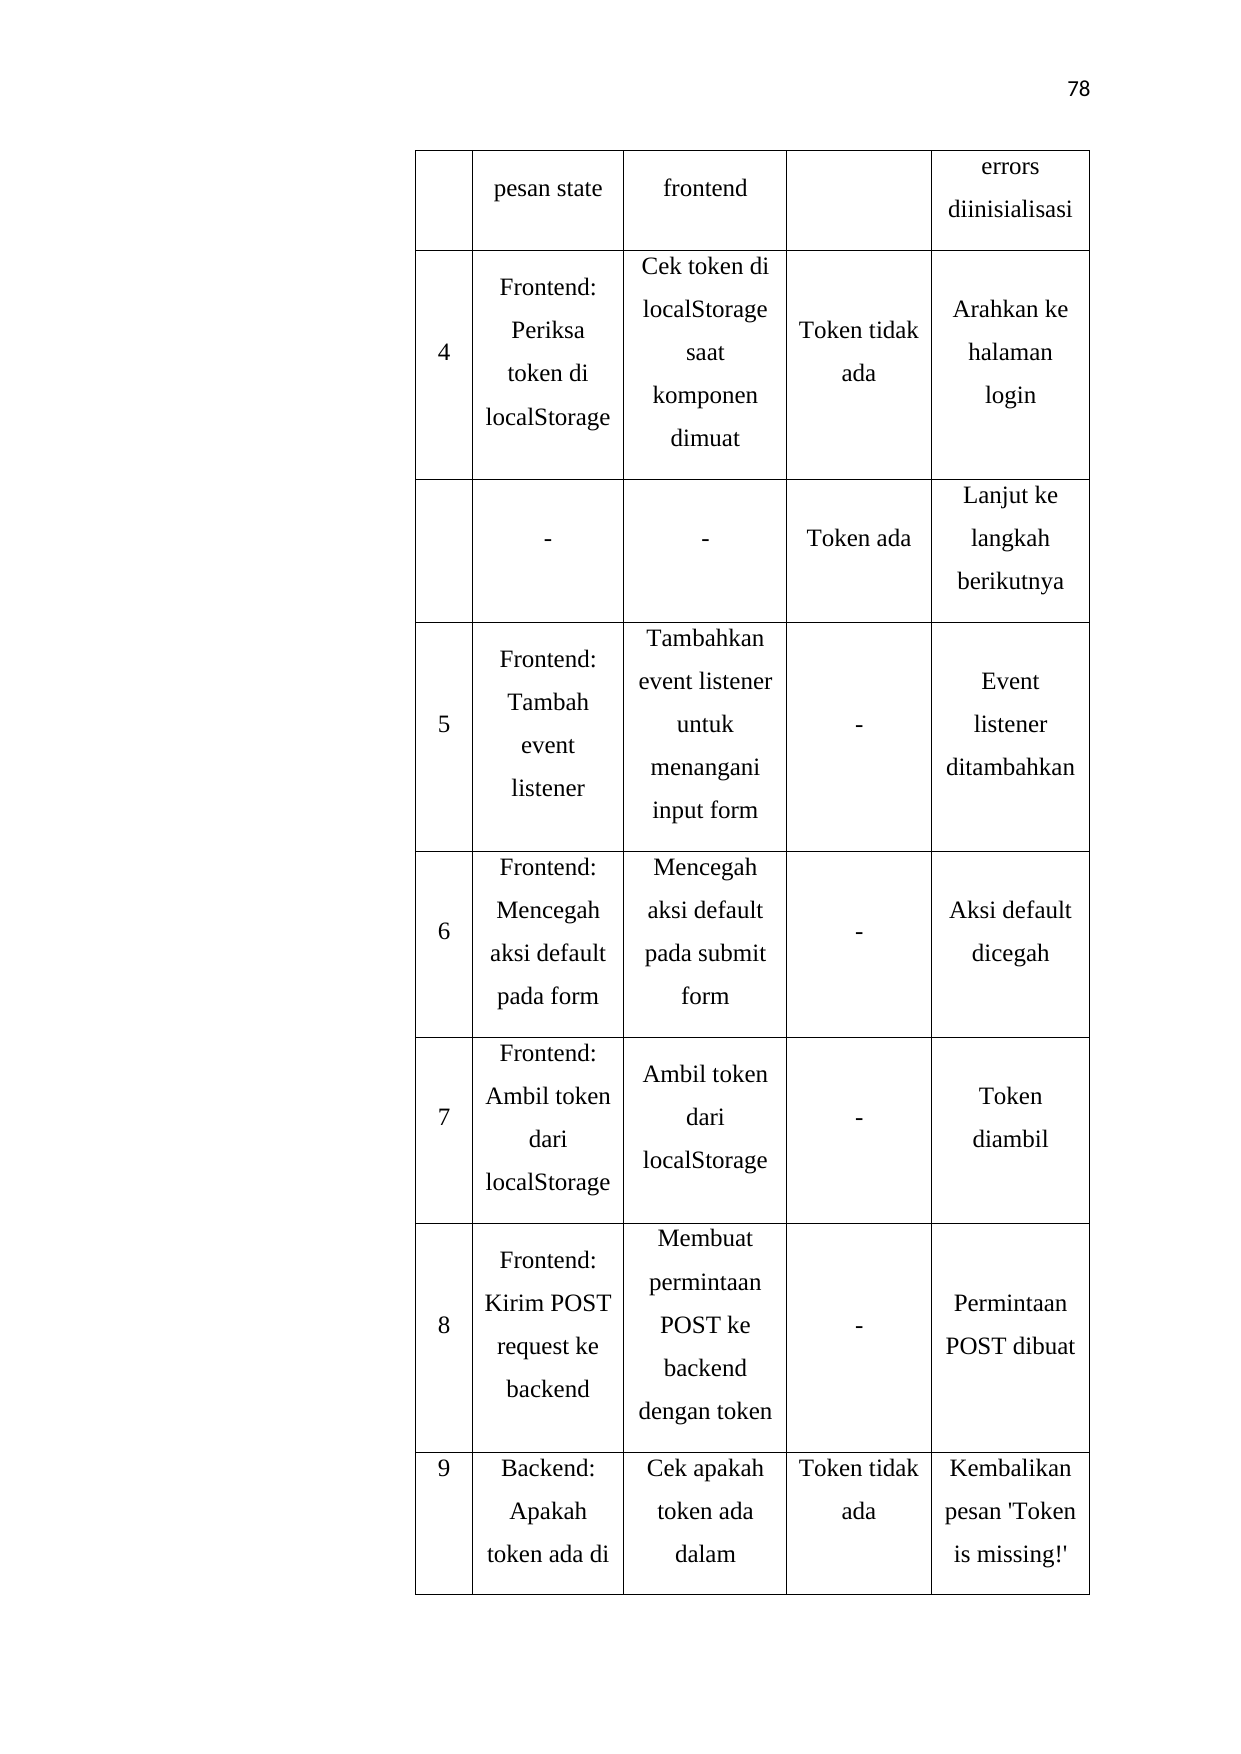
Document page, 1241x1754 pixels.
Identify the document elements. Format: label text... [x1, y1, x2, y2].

table_cell Lanjut ke langkah berikutnya [932, 480, 1089, 622]
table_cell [932, 1453, 1089, 1594]
table_cell 3 [416, 151, 472, 250]
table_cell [624, 1453, 786, 1594]
table_cell 4 [416, 251, 472, 479]
table_cell Frontend: Kirim POST request ke backend [473, 1224, 623, 1452]
table_cell - [787, 623, 931, 851]
table_cell Membuat permintaan POST ke backend dengan token [624, 1224, 786, 1452]
table_cell Aksi default dicegah [932, 852, 1089, 1037]
table_cell - [787, 151, 931, 250]
table_cell Arahkan ke halaman login [932, 251, 1089, 479]
table_cell Token ada [787, 480, 931, 622]
table_cell Mencegah aksi default pada submit form [624, 852, 786, 1037]
table_cell Token tidak ada [787, 1453, 931, 1594]
table_cell Token tidak ada [787, 251, 931, 479]
table_cell 8 [416, 1224, 472, 1452]
table_cell Frontend: Tambah event listener [473, 623, 623, 851]
table_cell - [473, 480, 623, 622]
table_cell Tambahkan event listener untuk menangani input form [624, 623, 786, 851]
table_cell Frontend: Mencegah aksi default pada form [473, 852, 623, 1037]
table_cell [473, 1453, 623, 1594]
table_cell 9 [416, 1453, 472, 1594]
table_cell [932, 151, 1089, 250]
table_cell Permintaan POST dibuat [932, 1224, 1089, 1452]
table_cell - [787, 852, 931, 1037]
table_cell Event listener ditambahkan [932, 623, 1089, 851]
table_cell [624, 151, 786, 250]
table_cell Frontend: Periksa token di localStorage [473, 251, 623, 479]
table_cell Ambil token dari localStorage [624, 1038, 786, 1222]
table_cell Token diambil [932, 1038, 1089, 1222]
table_cell - [787, 1038, 931, 1222]
table_cell Cek token di localStorage saat komponen dimuat [624, 251, 786, 479]
table_cell - [787, 1224, 931, 1452]
table_cell 5 [416, 623, 472, 851]
table_cell - [624, 480, 786, 622]
table_cell [416, 480, 472, 622]
table_cell Frontend: Ambil token dari localStorage [473, 1038, 623, 1222]
table_cell 6 [416, 852, 472, 1037]
table_cell 7 [416, 1038, 472, 1222]
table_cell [473, 151, 623, 250]
